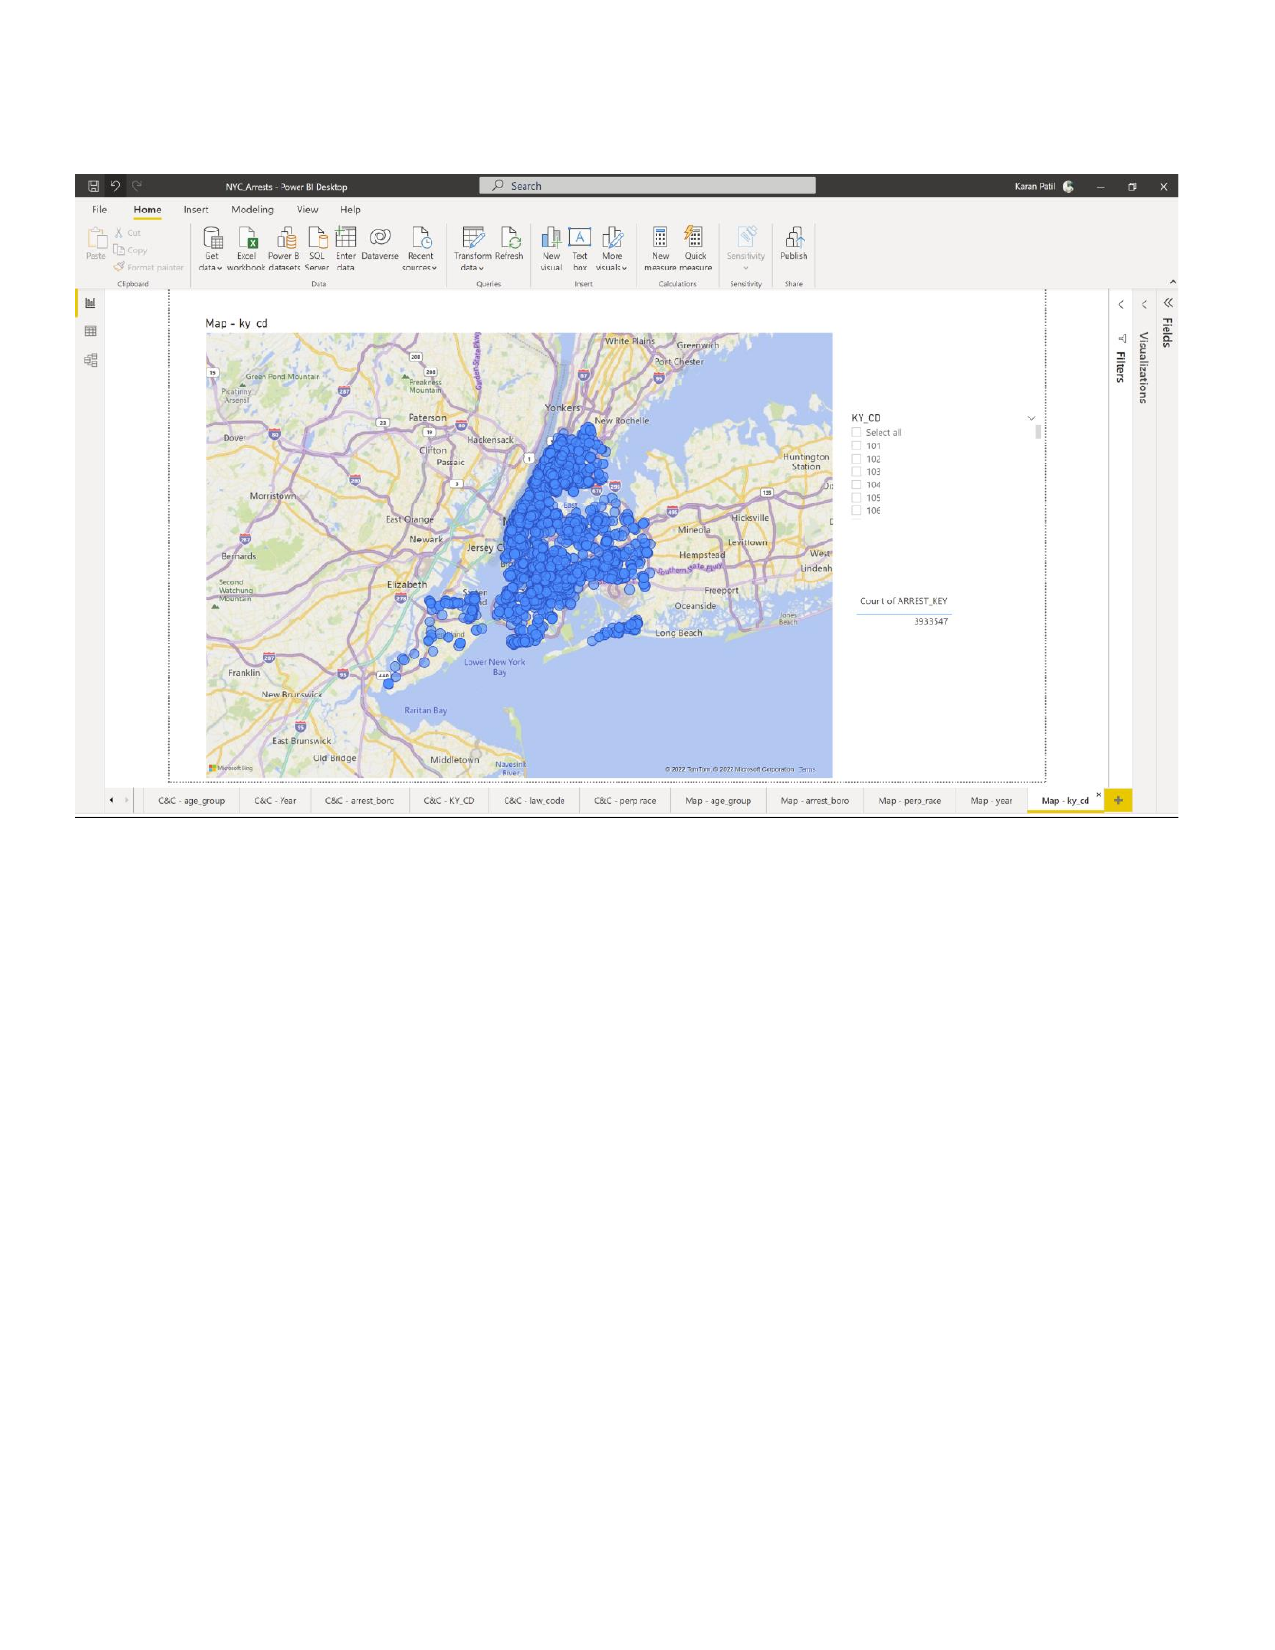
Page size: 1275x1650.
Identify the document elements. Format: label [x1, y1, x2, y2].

picture [75, 174, 1179, 818]
